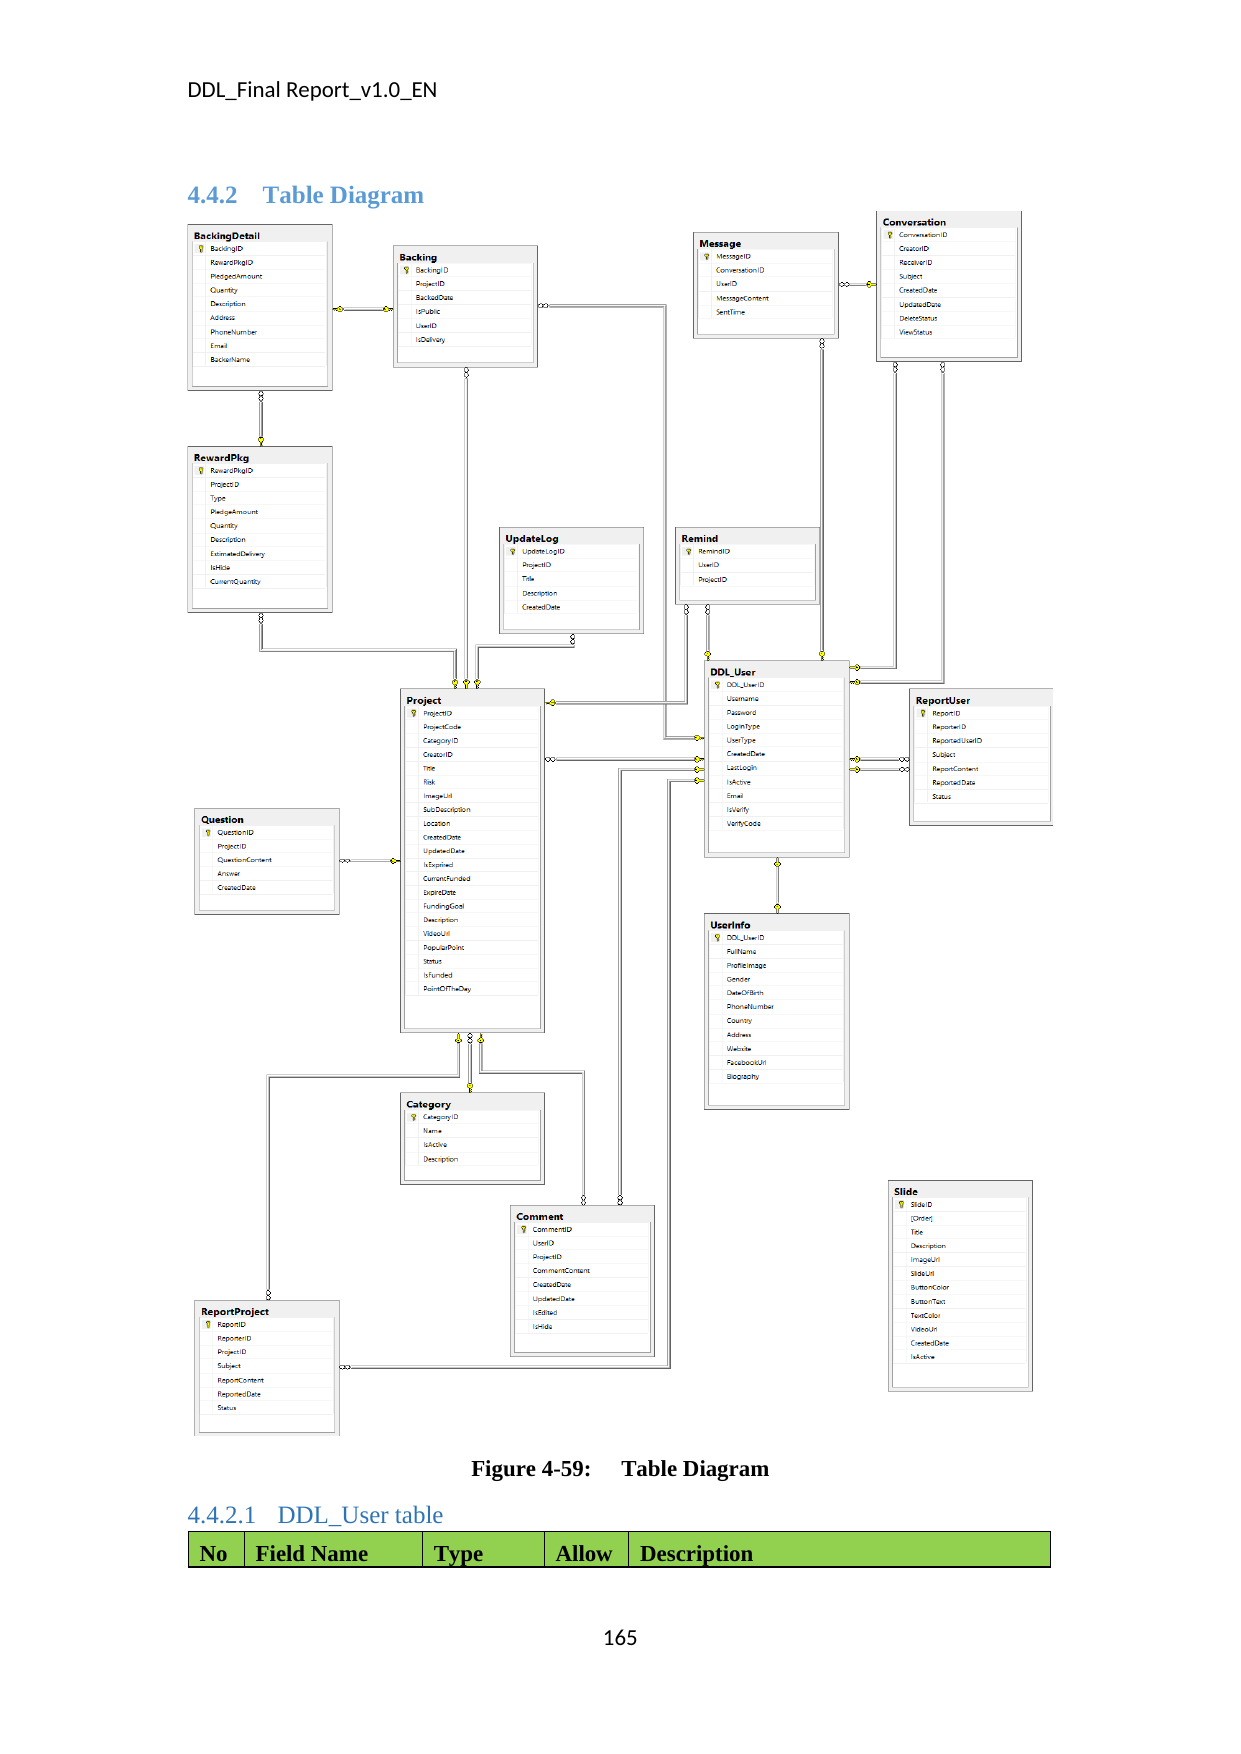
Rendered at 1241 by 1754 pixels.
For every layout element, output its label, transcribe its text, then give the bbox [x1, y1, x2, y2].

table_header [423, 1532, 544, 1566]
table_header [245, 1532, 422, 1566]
subtitle DDL_User table [187, 1500, 1053, 1528]
subtitle Table Diagram [187, 180, 1053, 209]
picture [187, 211, 1053, 1436]
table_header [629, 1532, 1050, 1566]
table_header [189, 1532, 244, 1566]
text Table Diagram [187, 1454, 1053, 1481]
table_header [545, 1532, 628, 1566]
